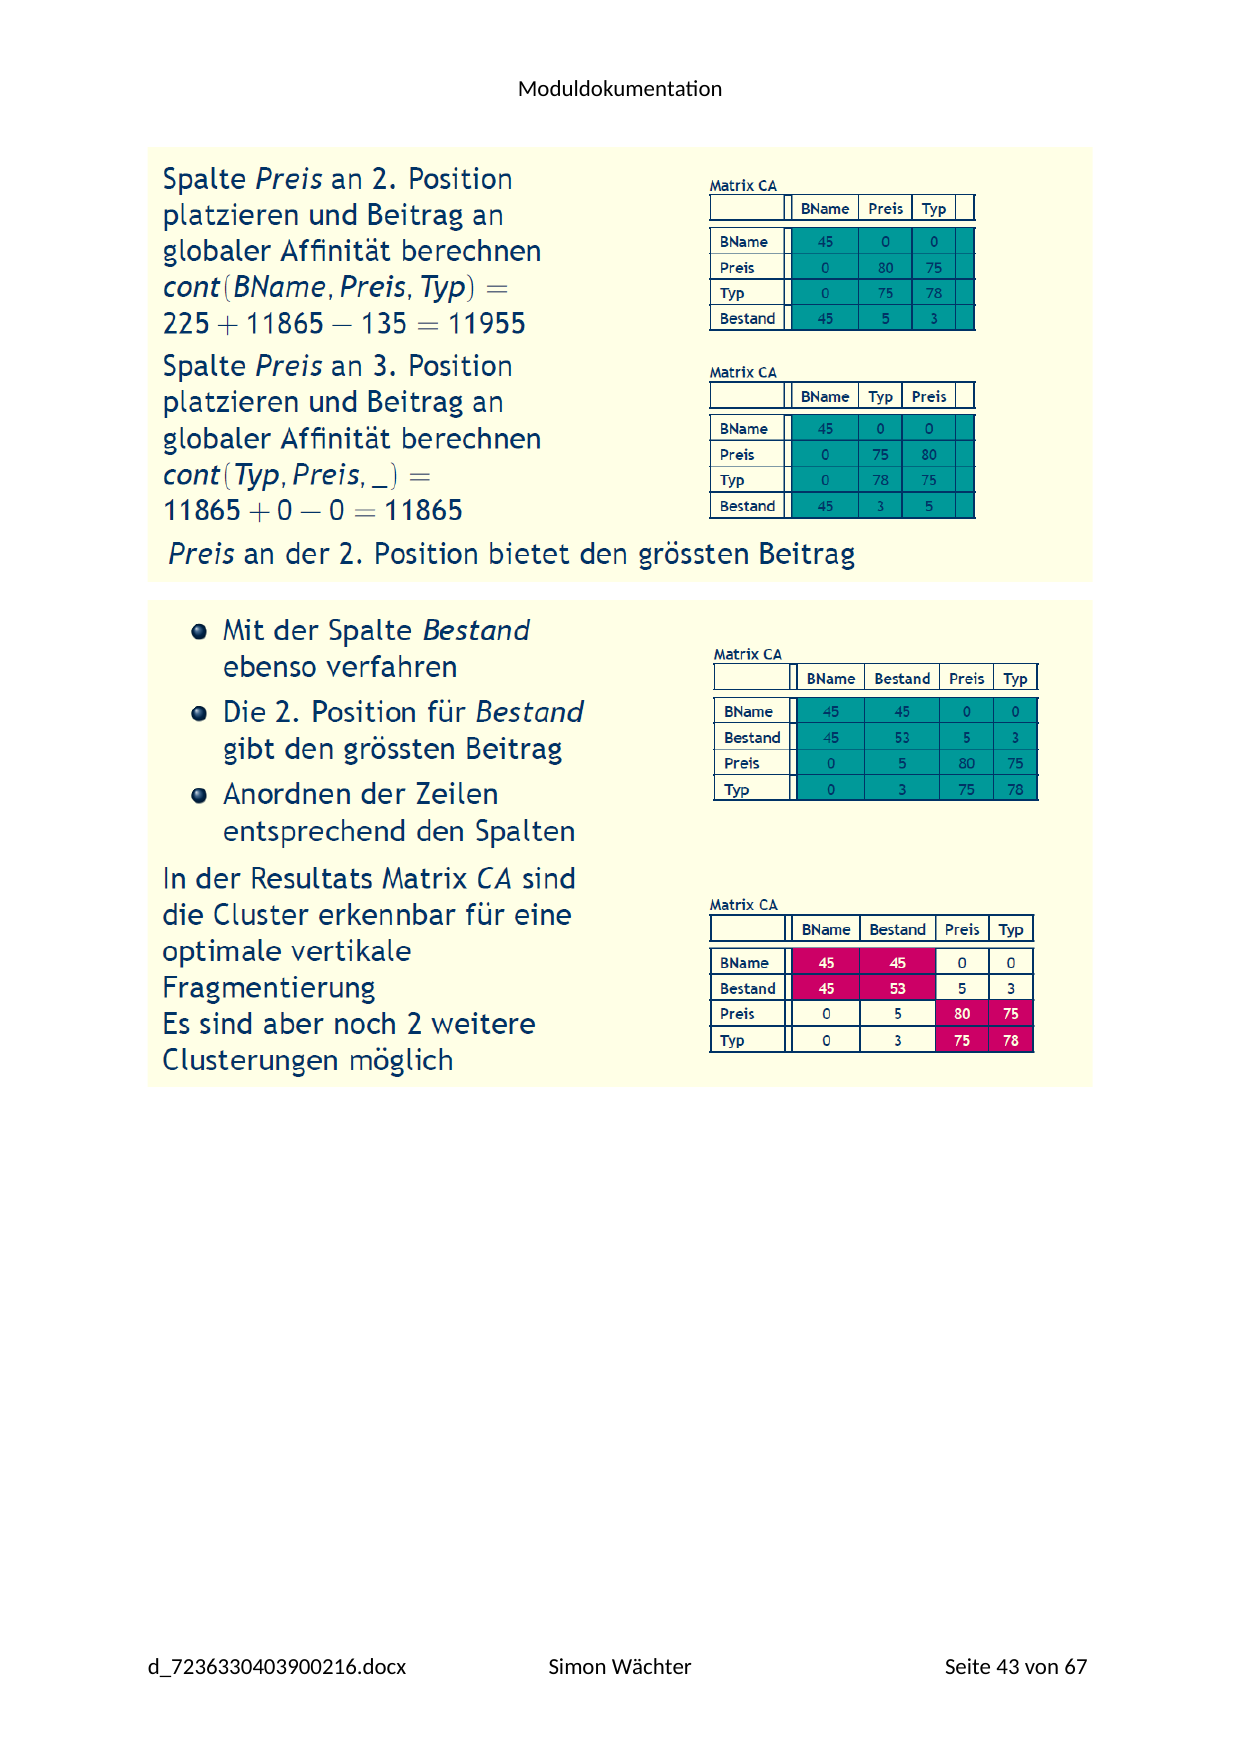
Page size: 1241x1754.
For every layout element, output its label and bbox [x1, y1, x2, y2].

picture [147, 600, 1093, 1087]
picture [147, 147, 1093, 582]
